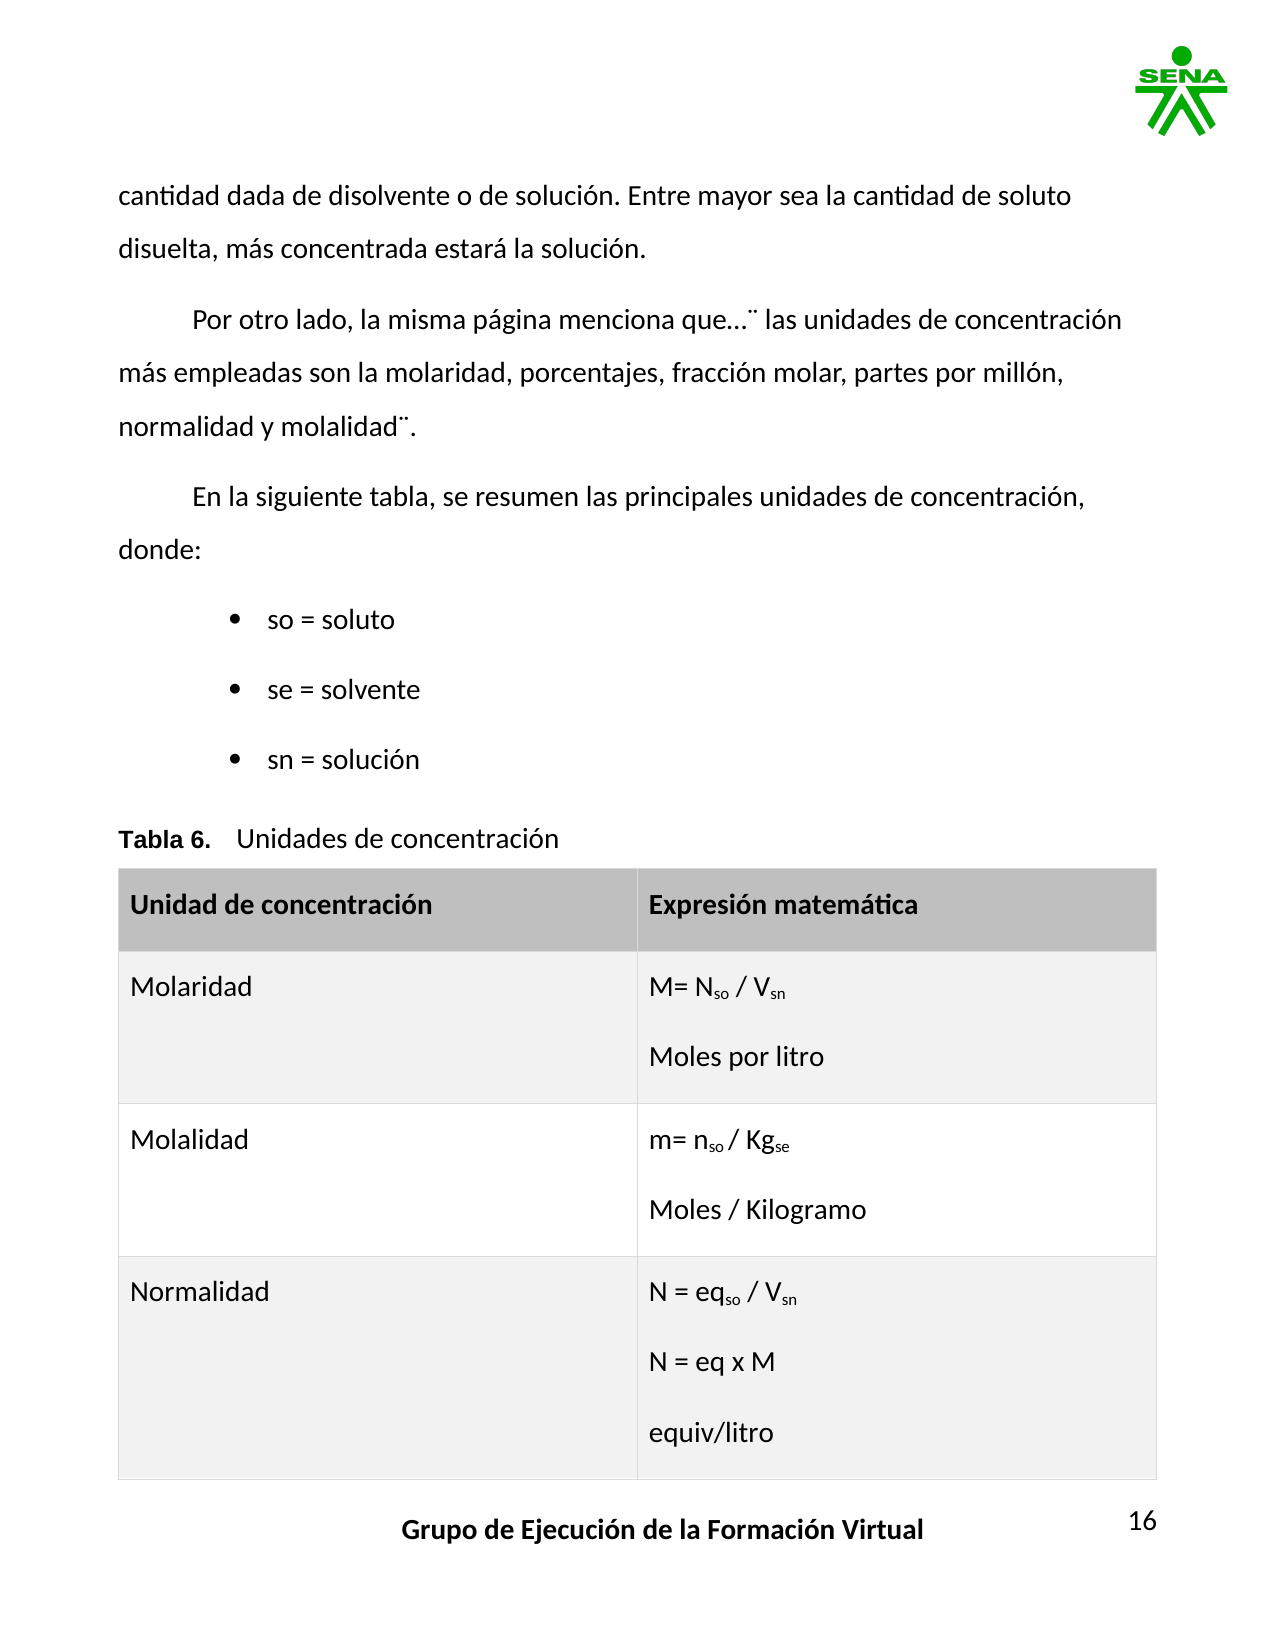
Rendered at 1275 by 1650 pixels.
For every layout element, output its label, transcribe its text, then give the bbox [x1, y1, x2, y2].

table_header Unidad de concentración [119, 869, 637, 951]
list se = solvente [230, 671, 1157, 707]
table_cell Molaridad [119, 952, 637, 1103]
table_cell Normalidad [119, 1257, 637, 1478]
text Unidades de concentración [118, 820, 1157, 856]
list so = soluto [230, 601, 1157, 637]
table_cell Molalidad [119, 1104, 637, 1256]
list sn = solución [230, 741, 1157, 777]
picture [1135, 46, 1228, 136]
table_cell m= nso / Kgse Moles / Kilogramo [638, 1104, 1156, 1256]
table_header Expresión matemática [638, 869, 1156, 951]
table_cell M= Nso / Vsn Moles por litro [638, 952, 1156, 1103]
text Por otro lado, la misma página menciona que…¨ las unidades de concentración más empleadas son la molaridad, porcentajes, fracción molar, partes por millón, normalidad y molalidad¨. [118, 301, 1157, 443]
text En la siguiente tabla, se resumen las principales unidades de concentración, donde: [118, 478, 1157, 567]
table_cell N = eqso / Vsn N = eq x M equiv/litro [638, 1257, 1156, 1478]
